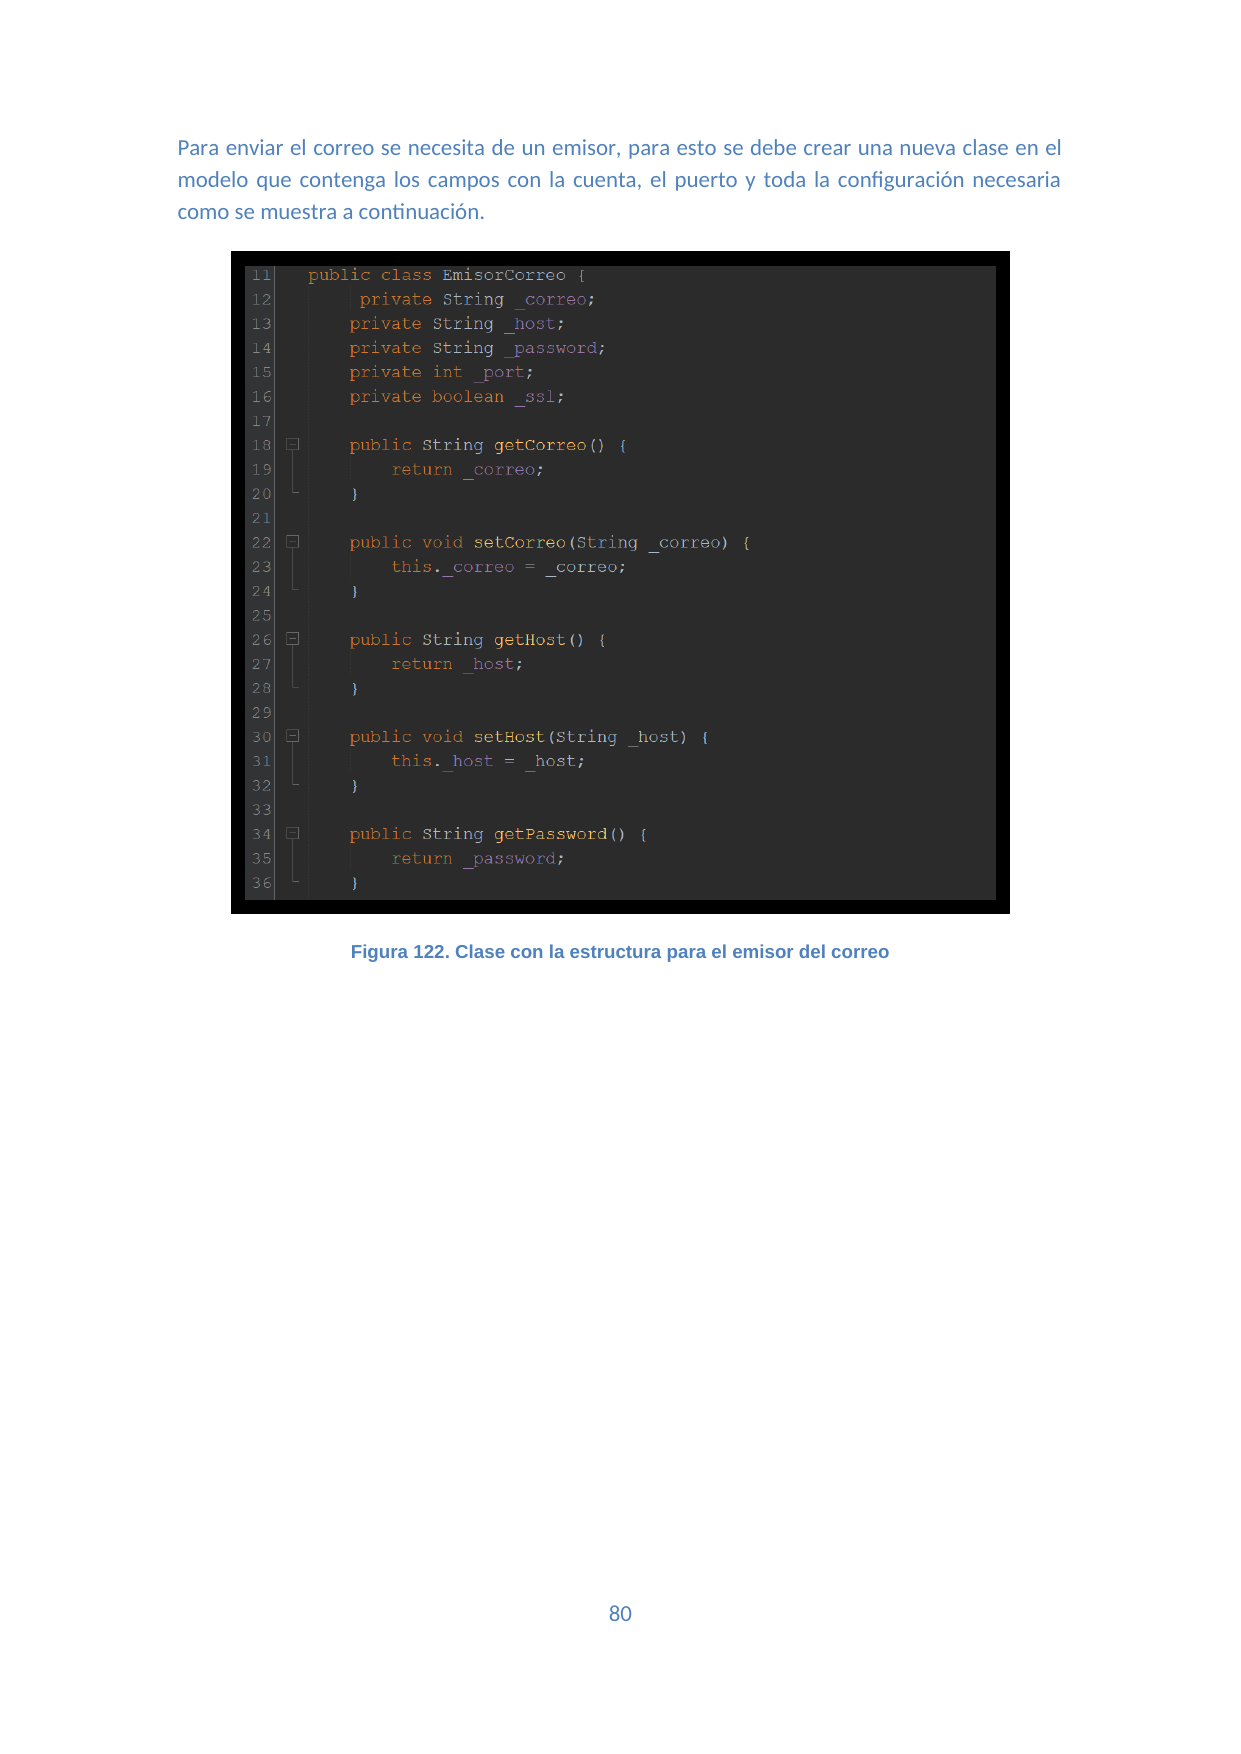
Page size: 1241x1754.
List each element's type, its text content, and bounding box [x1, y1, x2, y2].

picture [245, 266, 996, 900]
text Figura . Clase con la estructura para el emisor del correo [177, 941, 1063, 963]
text Para enviar el correo se necesita de un emisor, para esto se debe crear una nueva clase en el modelo que contenga los campos con la cuenta, el puerto y toda la configuración necesaria como se muestra a continuación. [177, 133, 1063, 225]
